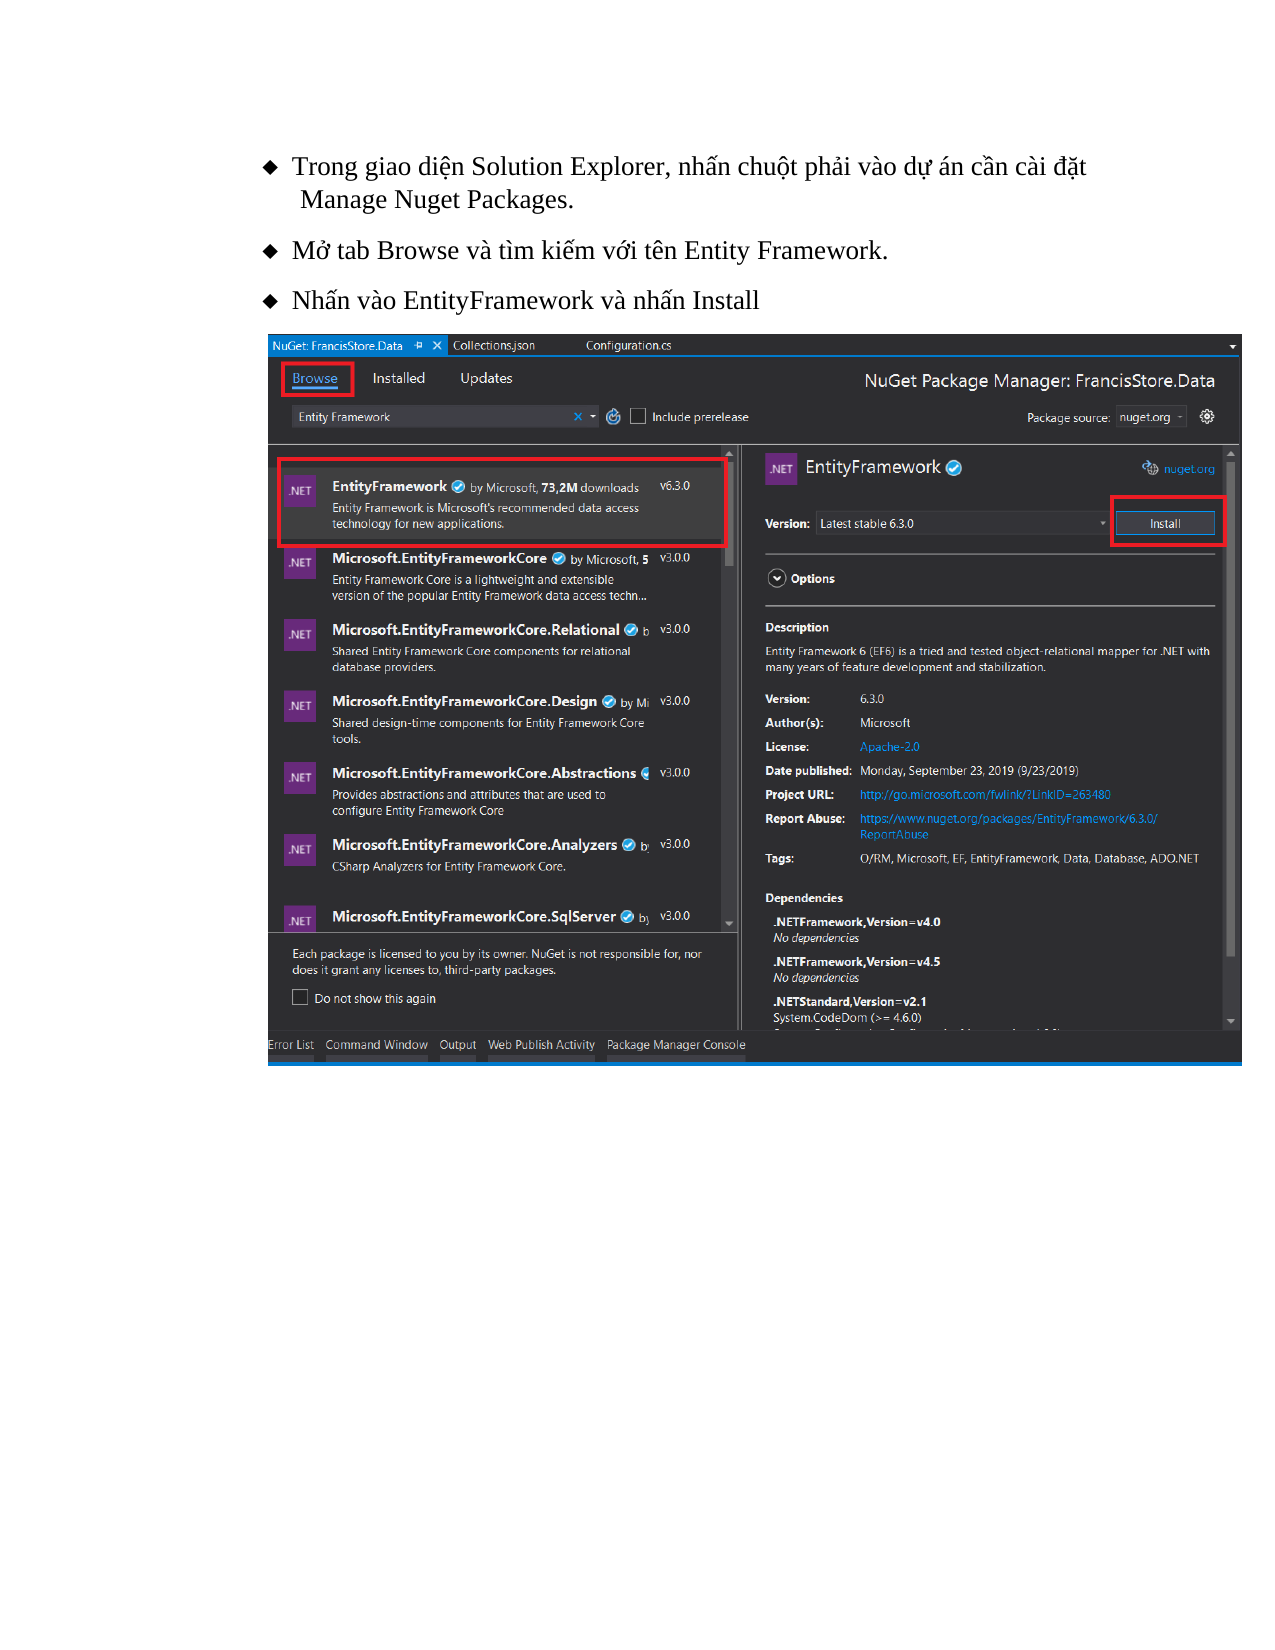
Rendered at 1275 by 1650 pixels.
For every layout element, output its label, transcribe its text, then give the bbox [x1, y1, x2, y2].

picture [268, 334, 1242, 1066]
subtitle Trong giao diện Solution Explorer, nhấn chuột phải vào dự án cần cài đặt Manage Nuget Packages. [262, 150, 1125, 215]
subtitle Mở tab Browse và tìm kiếm với tên Entity Framework. [262, 234, 1125, 265]
subtitle Nhấn vào EntityFramework và nhấn Install [262, 284, 1125, 316]
